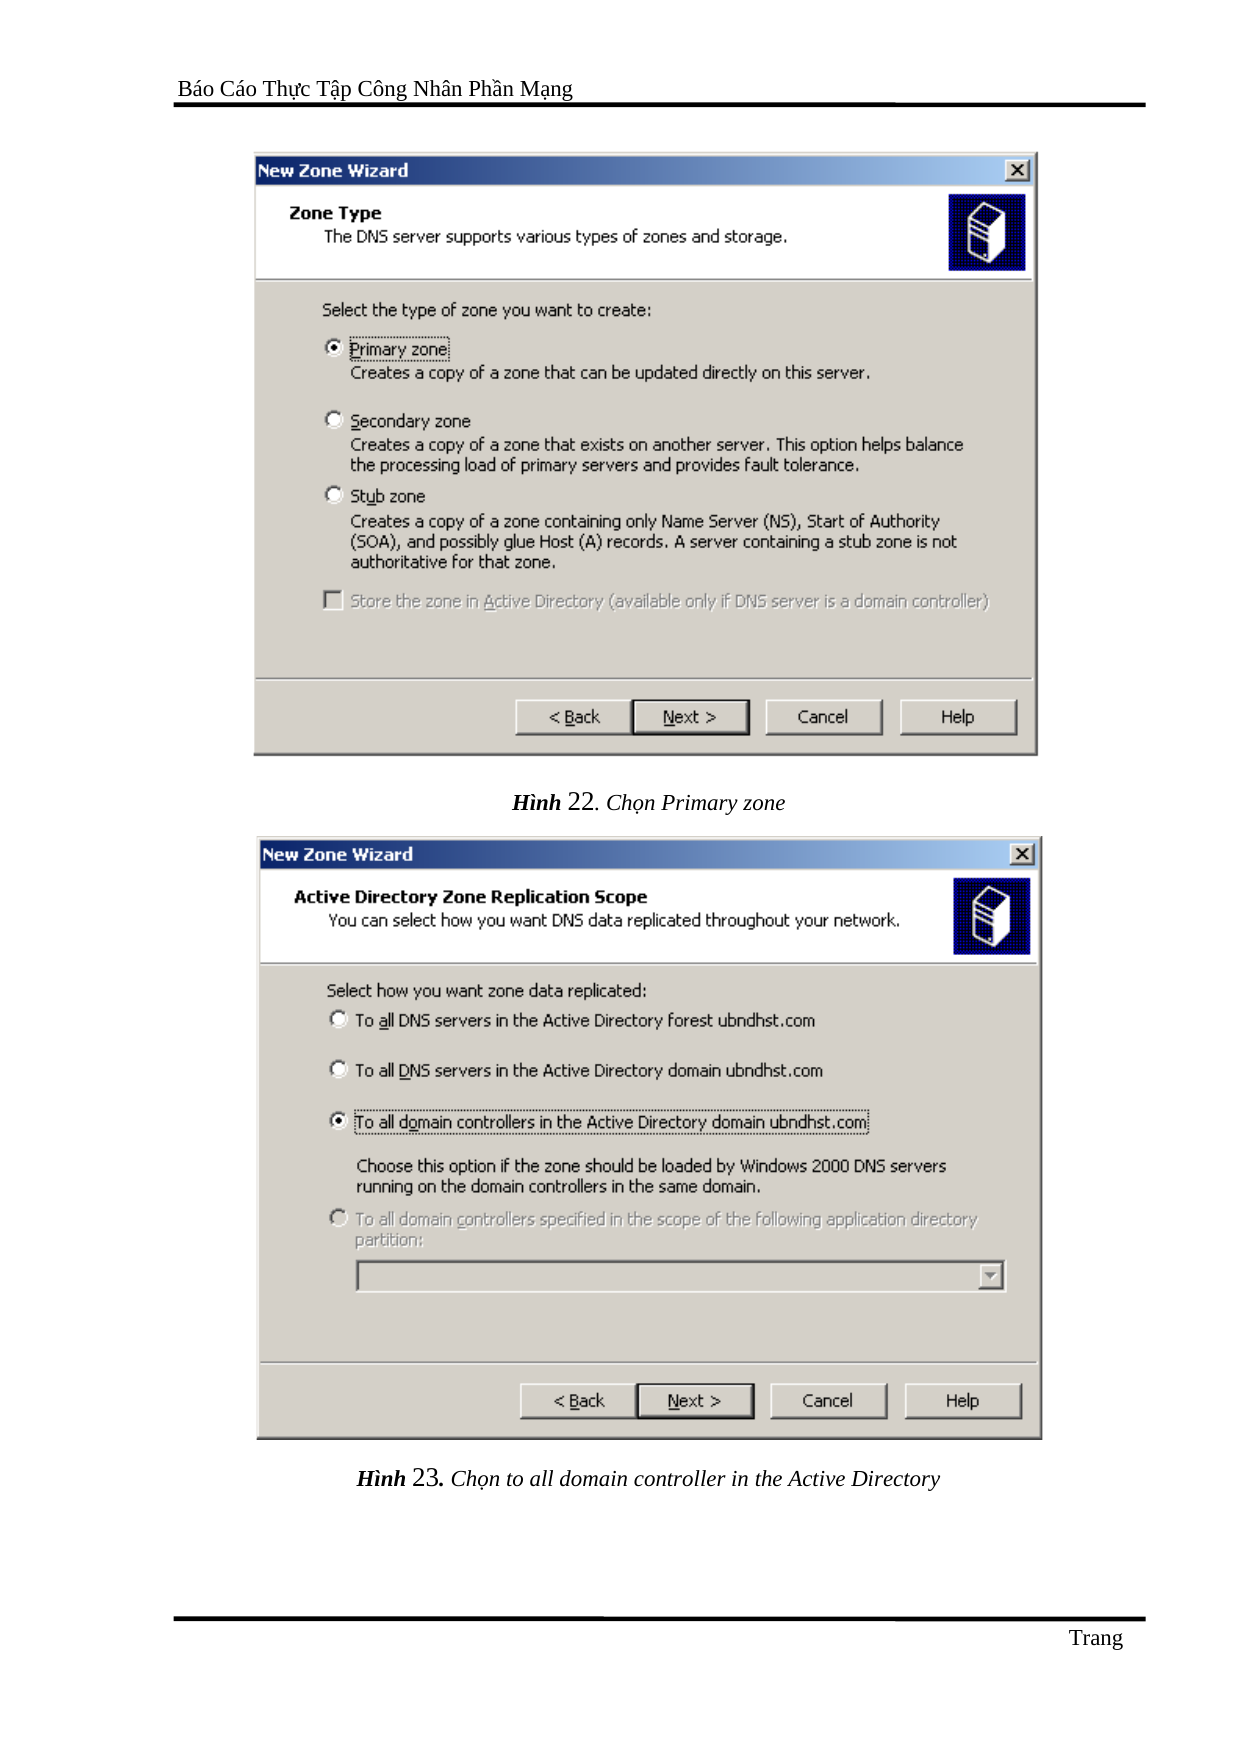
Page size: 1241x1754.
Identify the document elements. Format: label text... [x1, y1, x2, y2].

text Hình 22. Chọn Primary zone [177, 785, 1122, 816]
picture [253, 150, 1046, 764]
picture [256, 836, 1043, 1440]
text Hình 23. Chọn to all domain controller in the Active Directory [177, 1461, 1122, 1492]
